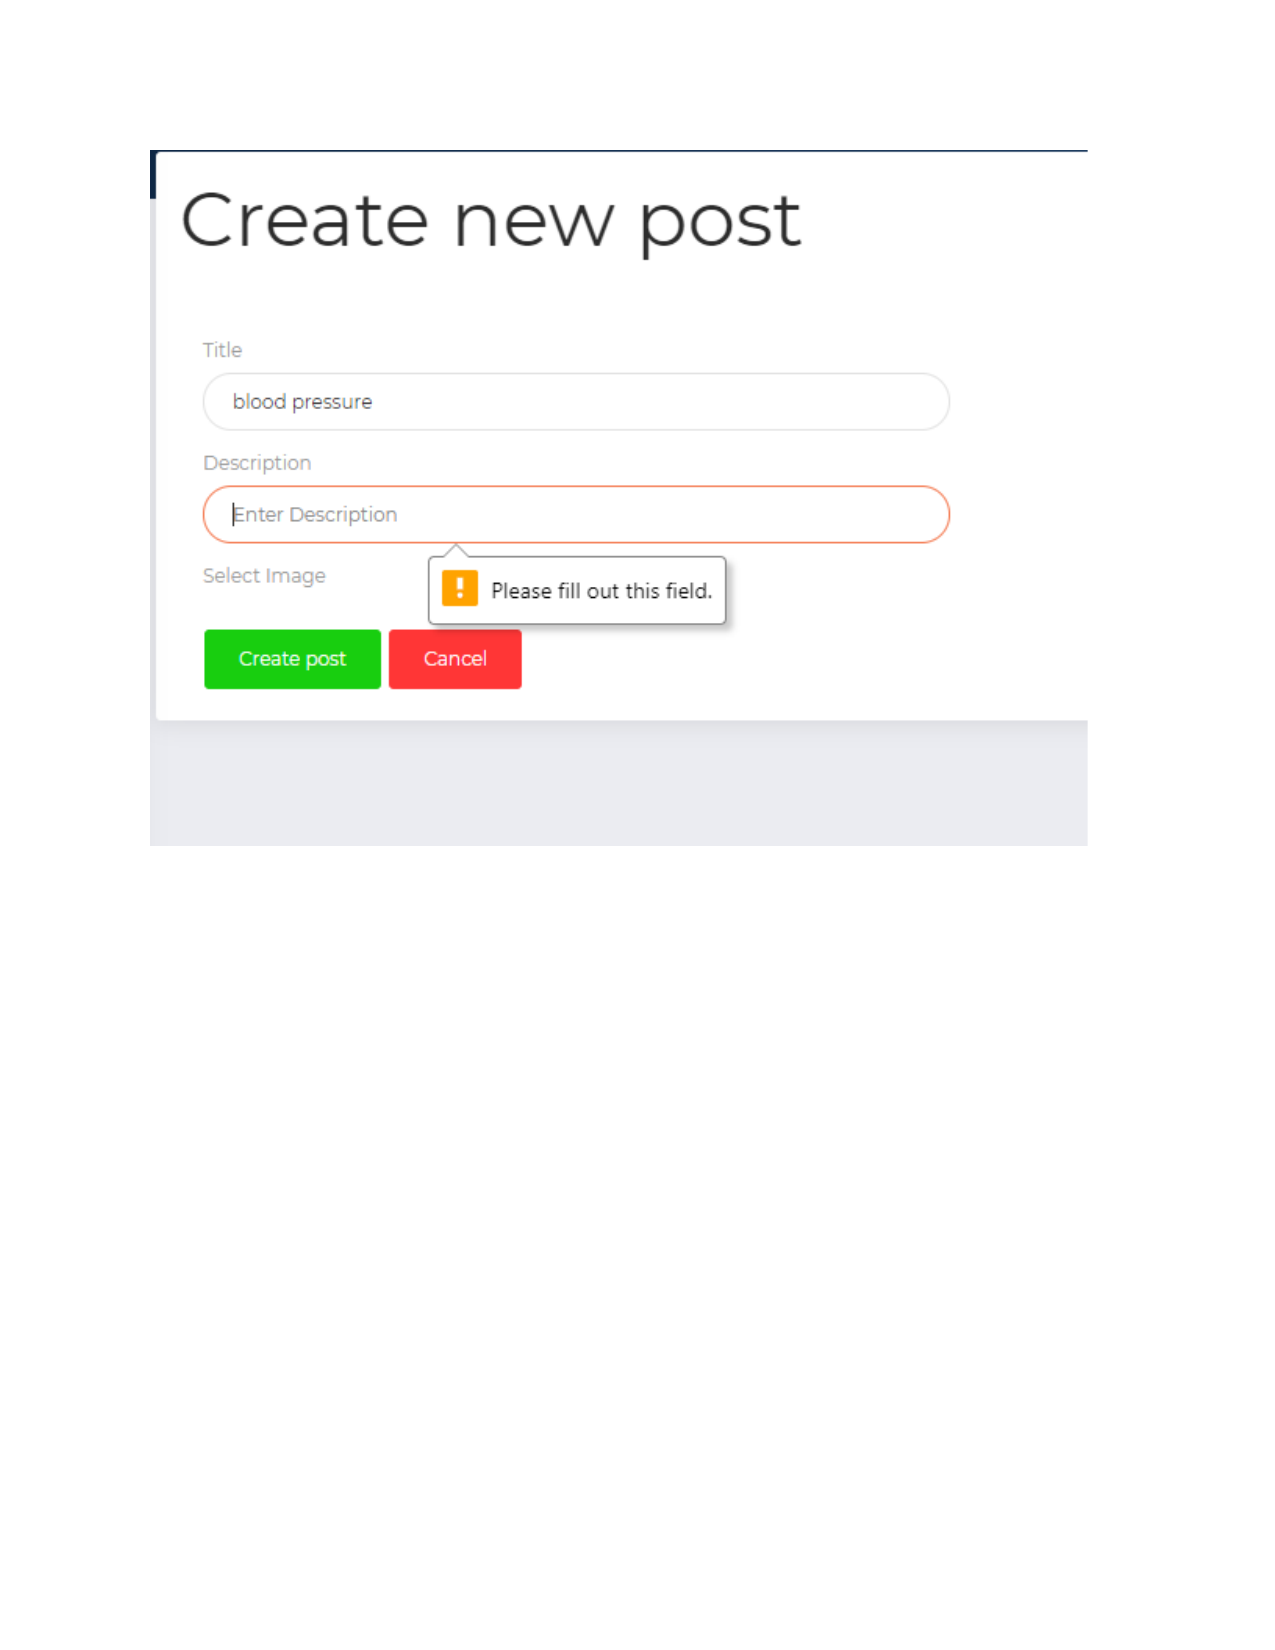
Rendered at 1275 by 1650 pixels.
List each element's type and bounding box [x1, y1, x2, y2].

picture [150, 150, 1088, 846]
